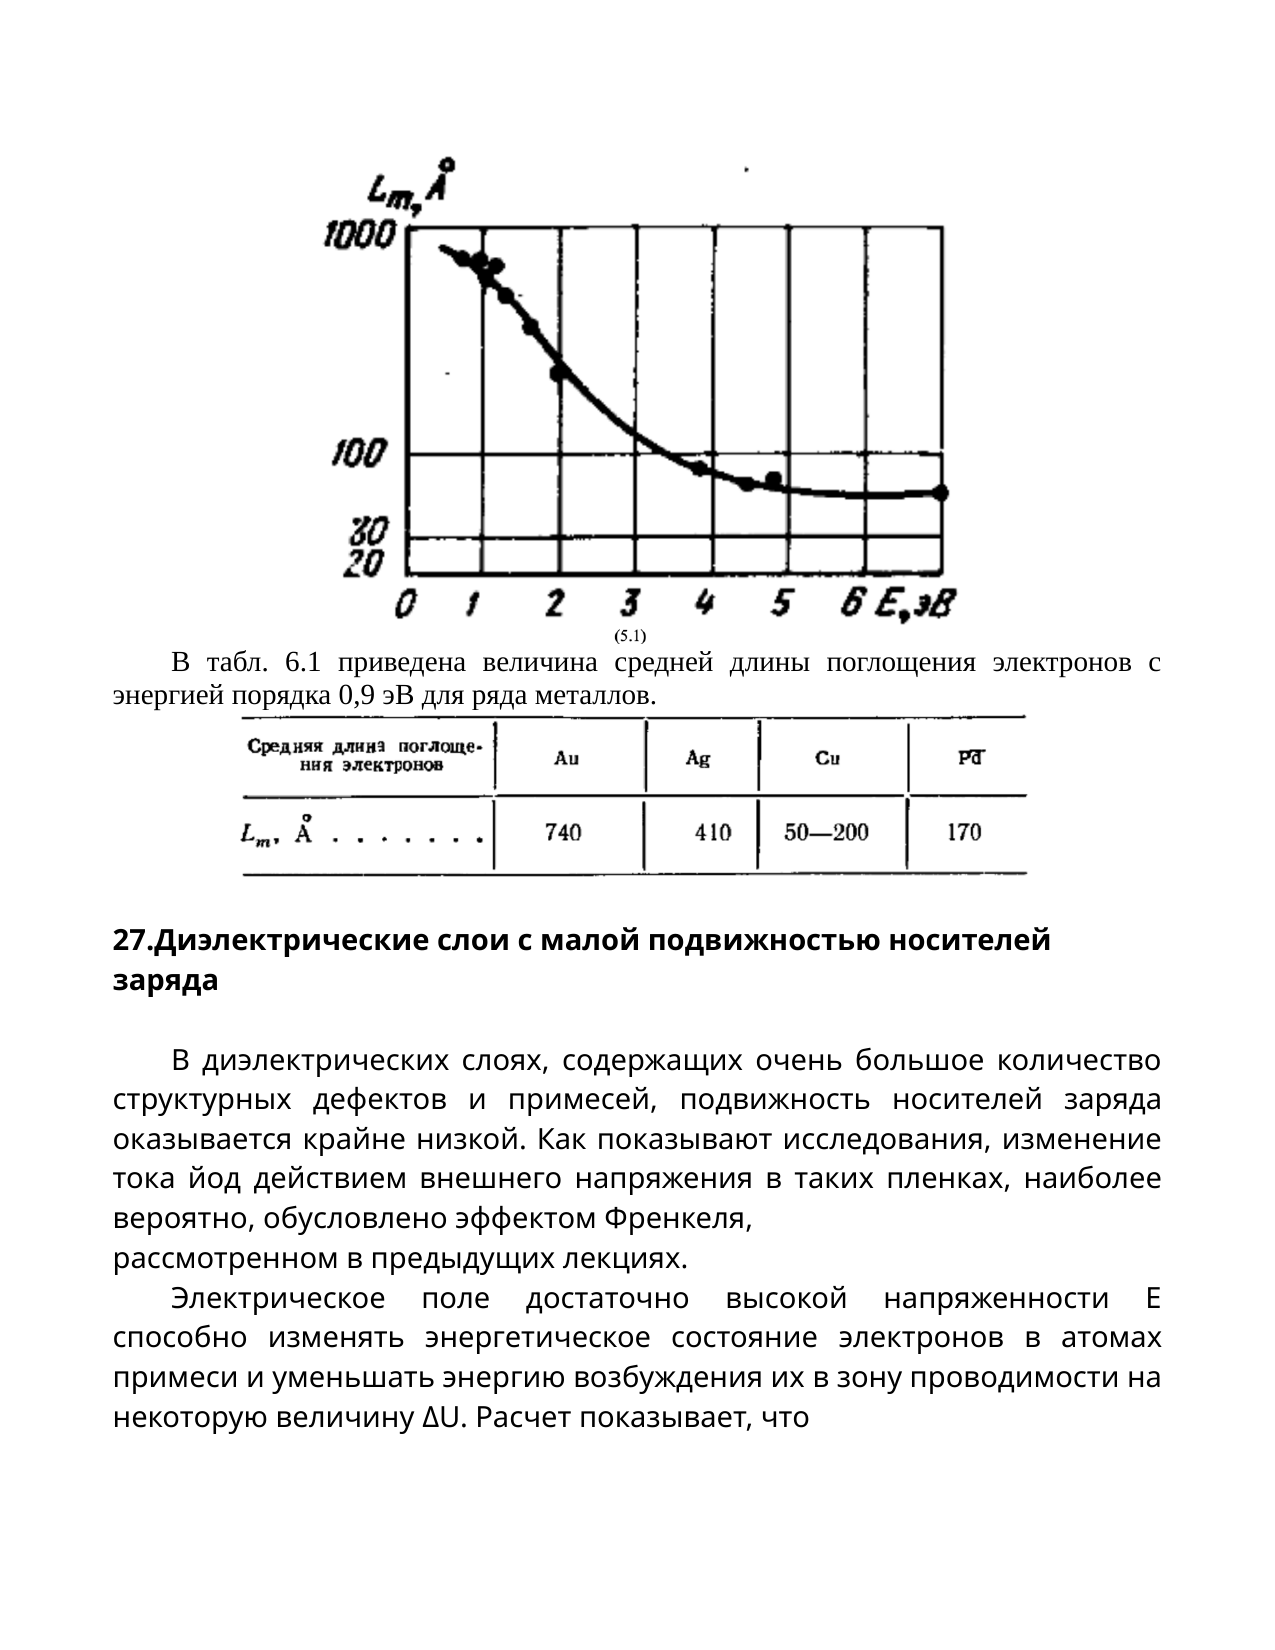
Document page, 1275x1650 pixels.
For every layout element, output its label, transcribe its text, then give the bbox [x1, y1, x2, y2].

text Электрическое поле достаточно высокой напряженности E способно изменять энергетическое состояние электронов в атомах примеси и уменьшать энергию возбуждения их в зону проводимости на некоторую величину ΔU. Расчет показывает, что [112, 1277, 1162, 1436]
list 27.Диэлектрические слои с малой подвижностью носителей заряда [112, 920, 1162, 999]
picture [236, 710, 1039, 880]
picture [307, 150, 968, 644]
text В табл. 6.1 приведена величина средней длины поглощения электронов с энергией порядка 0,9 эВ для ряда металлов. [112, 644, 1162, 711]
text В диэлектрических слоях, содержащих очень большое количество структурных дефектов и примесей, подвижность носителей заряда оказывается крайне низкой. Как показывают исследования, изменение тока йод действием внешнего напряжения в таких пленках, наиболее вероятно, обусловлено эффектом Френкеля, [112, 1039, 1162, 1237]
text рассмотренном в предыдущих лекциях. [112, 1237, 1162, 1277]
